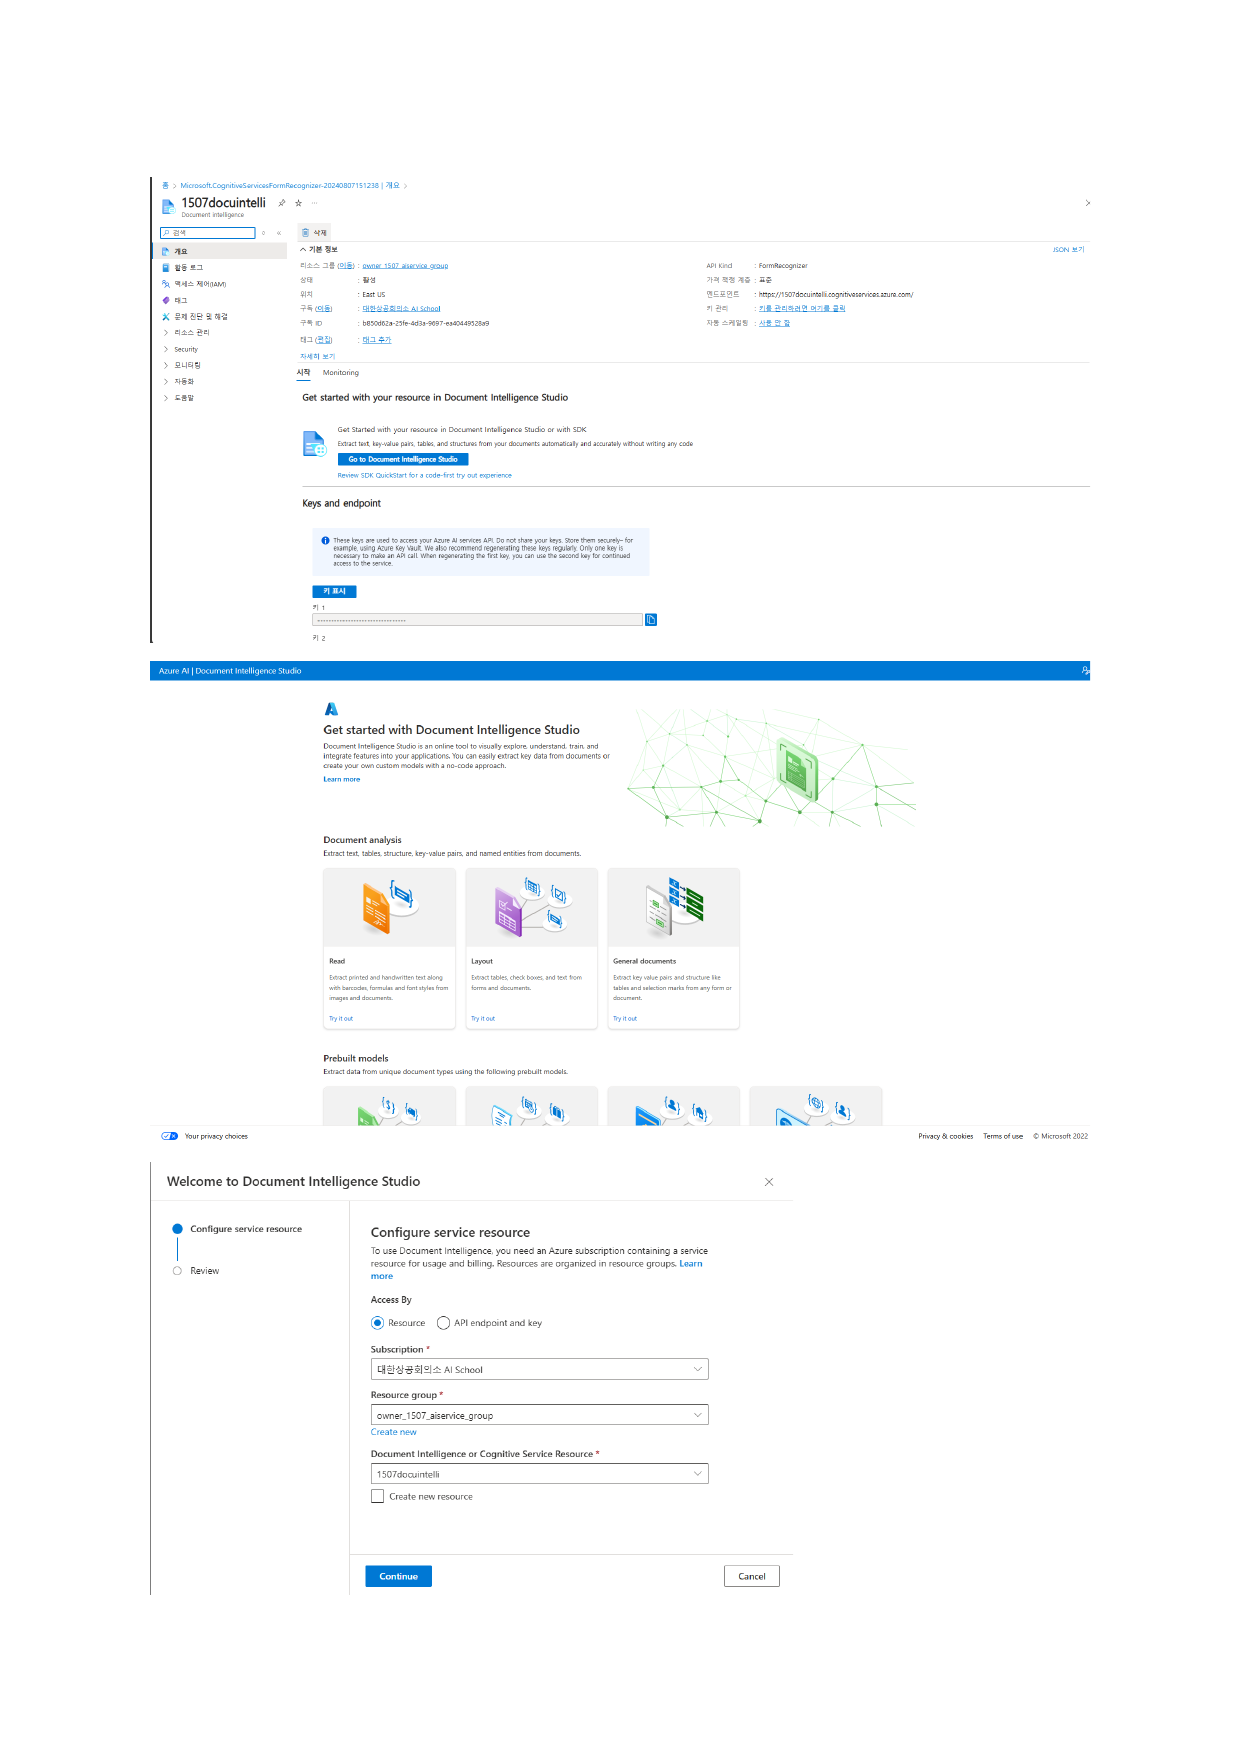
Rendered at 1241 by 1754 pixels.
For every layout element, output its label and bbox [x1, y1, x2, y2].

picture [150, 661, 1091, 1144]
picture [150, 177, 1091, 643]
picture [150, 1162, 794, 1595]
